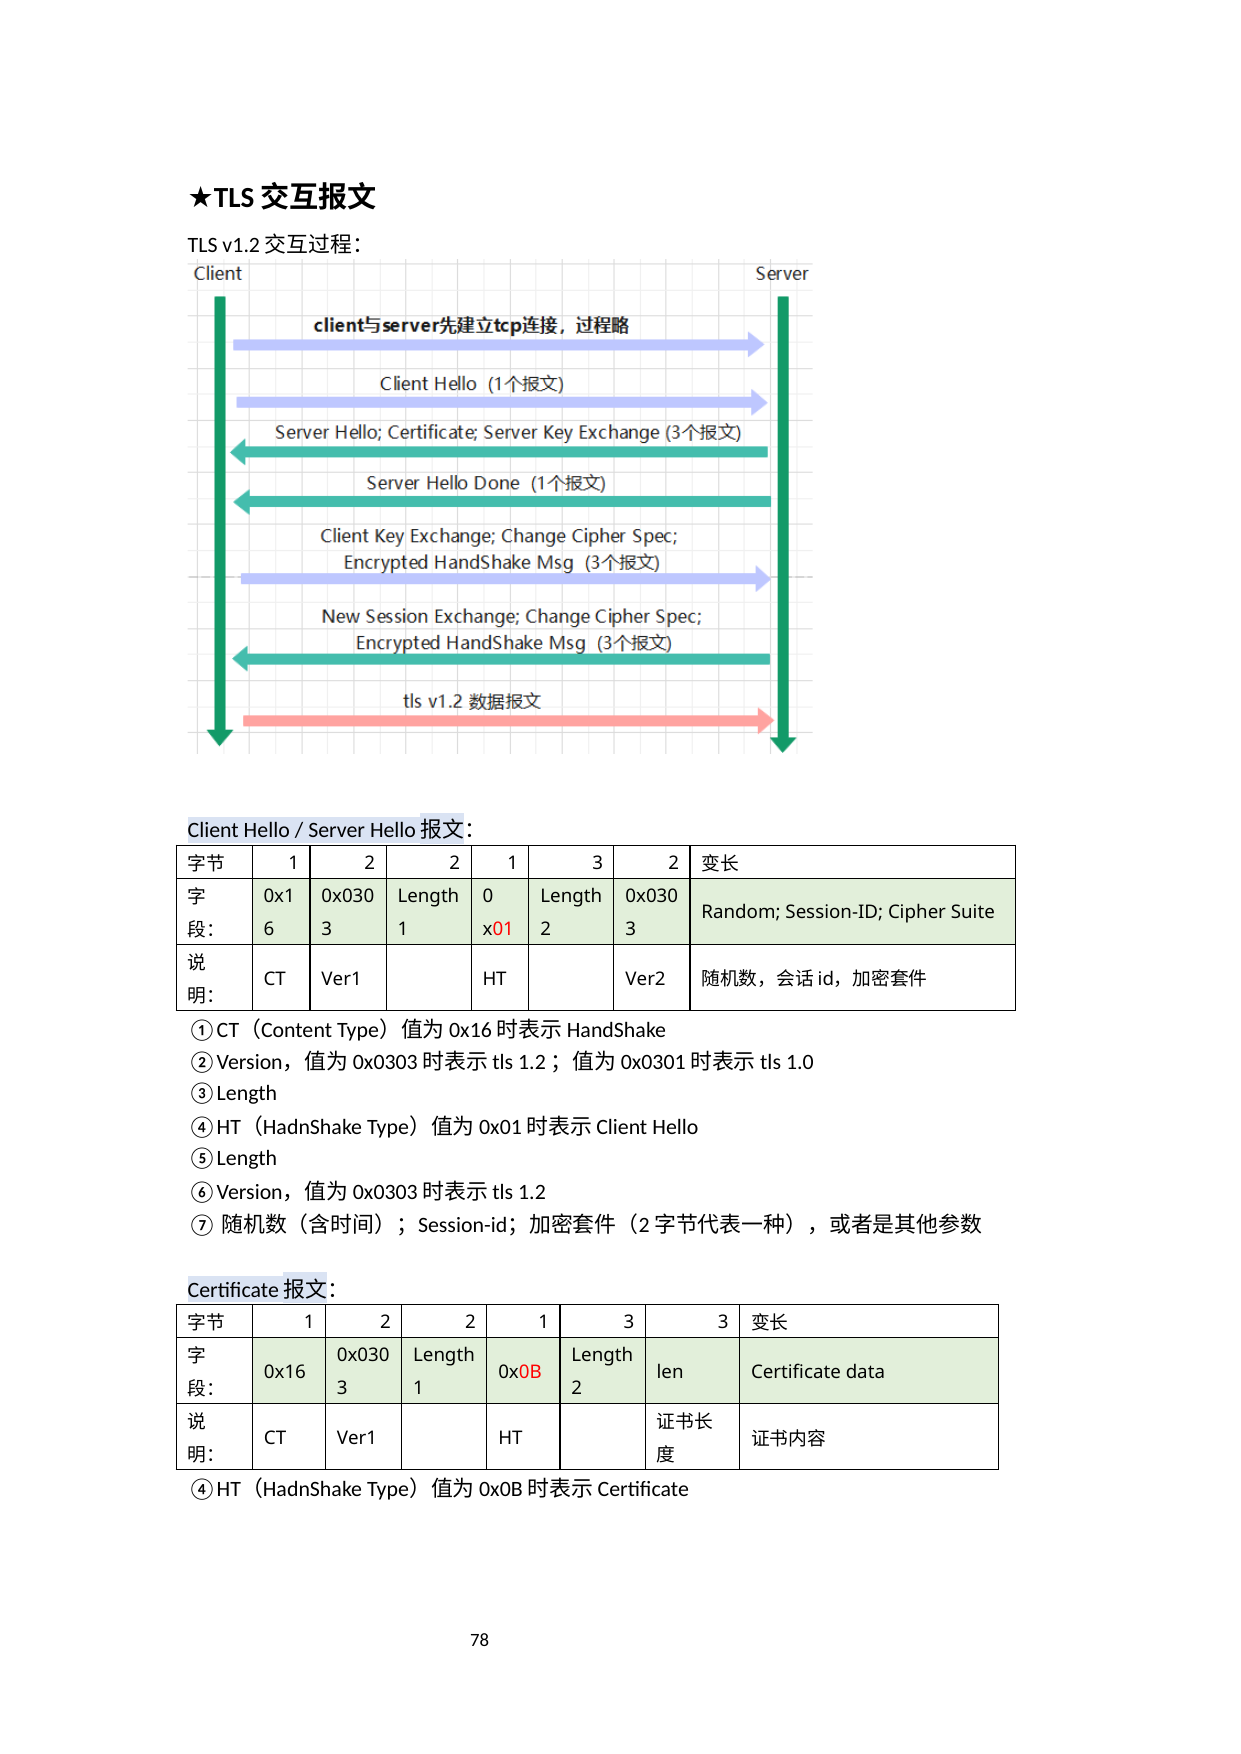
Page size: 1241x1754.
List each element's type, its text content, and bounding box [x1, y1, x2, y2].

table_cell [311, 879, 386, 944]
text Client Hello / Server Hello报文： [187, 812, 1053, 844]
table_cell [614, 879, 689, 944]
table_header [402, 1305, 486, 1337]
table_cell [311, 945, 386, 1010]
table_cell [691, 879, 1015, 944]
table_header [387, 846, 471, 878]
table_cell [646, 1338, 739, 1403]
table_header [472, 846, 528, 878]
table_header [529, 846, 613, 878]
text ②Version，值为0x0303时表示tls 1.2 ；值为0x0301时表示tls 1.0 [187, 1044, 1053, 1076]
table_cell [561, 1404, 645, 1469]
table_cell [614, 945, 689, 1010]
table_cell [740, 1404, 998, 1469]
text ★TLS交互报文 [187, 162, 1053, 227]
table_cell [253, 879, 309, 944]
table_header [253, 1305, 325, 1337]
text ⑥Version，值为0x0303时表示tls 1.2 [187, 1174, 1053, 1206]
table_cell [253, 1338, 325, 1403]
text Certificate报文： [187, 1271, 1053, 1304]
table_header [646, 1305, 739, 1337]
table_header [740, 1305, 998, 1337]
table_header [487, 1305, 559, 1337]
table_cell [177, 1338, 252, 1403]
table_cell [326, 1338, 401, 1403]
text ①CT（Content Type）值为0x16时表示 HandShake [187, 1011, 1053, 1044]
text ④HT（HadnShake Type）值为0x01时表示Client Hello [187, 1109, 1053, 1141]
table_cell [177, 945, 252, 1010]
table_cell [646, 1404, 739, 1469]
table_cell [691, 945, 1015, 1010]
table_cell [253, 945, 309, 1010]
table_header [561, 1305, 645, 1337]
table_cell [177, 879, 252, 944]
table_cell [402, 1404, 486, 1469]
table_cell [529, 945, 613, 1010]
text ③Length [187, 1076, 1053, 1109]
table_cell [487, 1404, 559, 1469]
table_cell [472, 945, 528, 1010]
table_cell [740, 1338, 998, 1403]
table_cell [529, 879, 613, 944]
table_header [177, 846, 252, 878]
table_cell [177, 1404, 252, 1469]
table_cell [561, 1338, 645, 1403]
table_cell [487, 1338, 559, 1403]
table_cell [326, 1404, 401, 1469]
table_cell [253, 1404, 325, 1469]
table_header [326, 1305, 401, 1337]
picture [187, 259, 813, 754]
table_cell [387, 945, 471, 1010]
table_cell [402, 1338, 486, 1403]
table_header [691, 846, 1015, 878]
text ④HT（HadnShake Type）值为0x0B 时表示Certificate [187, 1470, 1053, 1503]
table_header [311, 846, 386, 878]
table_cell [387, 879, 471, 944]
text ⑤Length [187, 1141, 1053, 1174]
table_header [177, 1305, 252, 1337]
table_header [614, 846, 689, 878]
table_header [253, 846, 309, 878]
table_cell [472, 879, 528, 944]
text TLS v1.2交互过程： [187, 227, 1053, 259]
text ⑦随机数（含时间）；Session-id；加密套件（2字节代表一种），或者是其他参数 [187, 1206, 1053, 1239]
